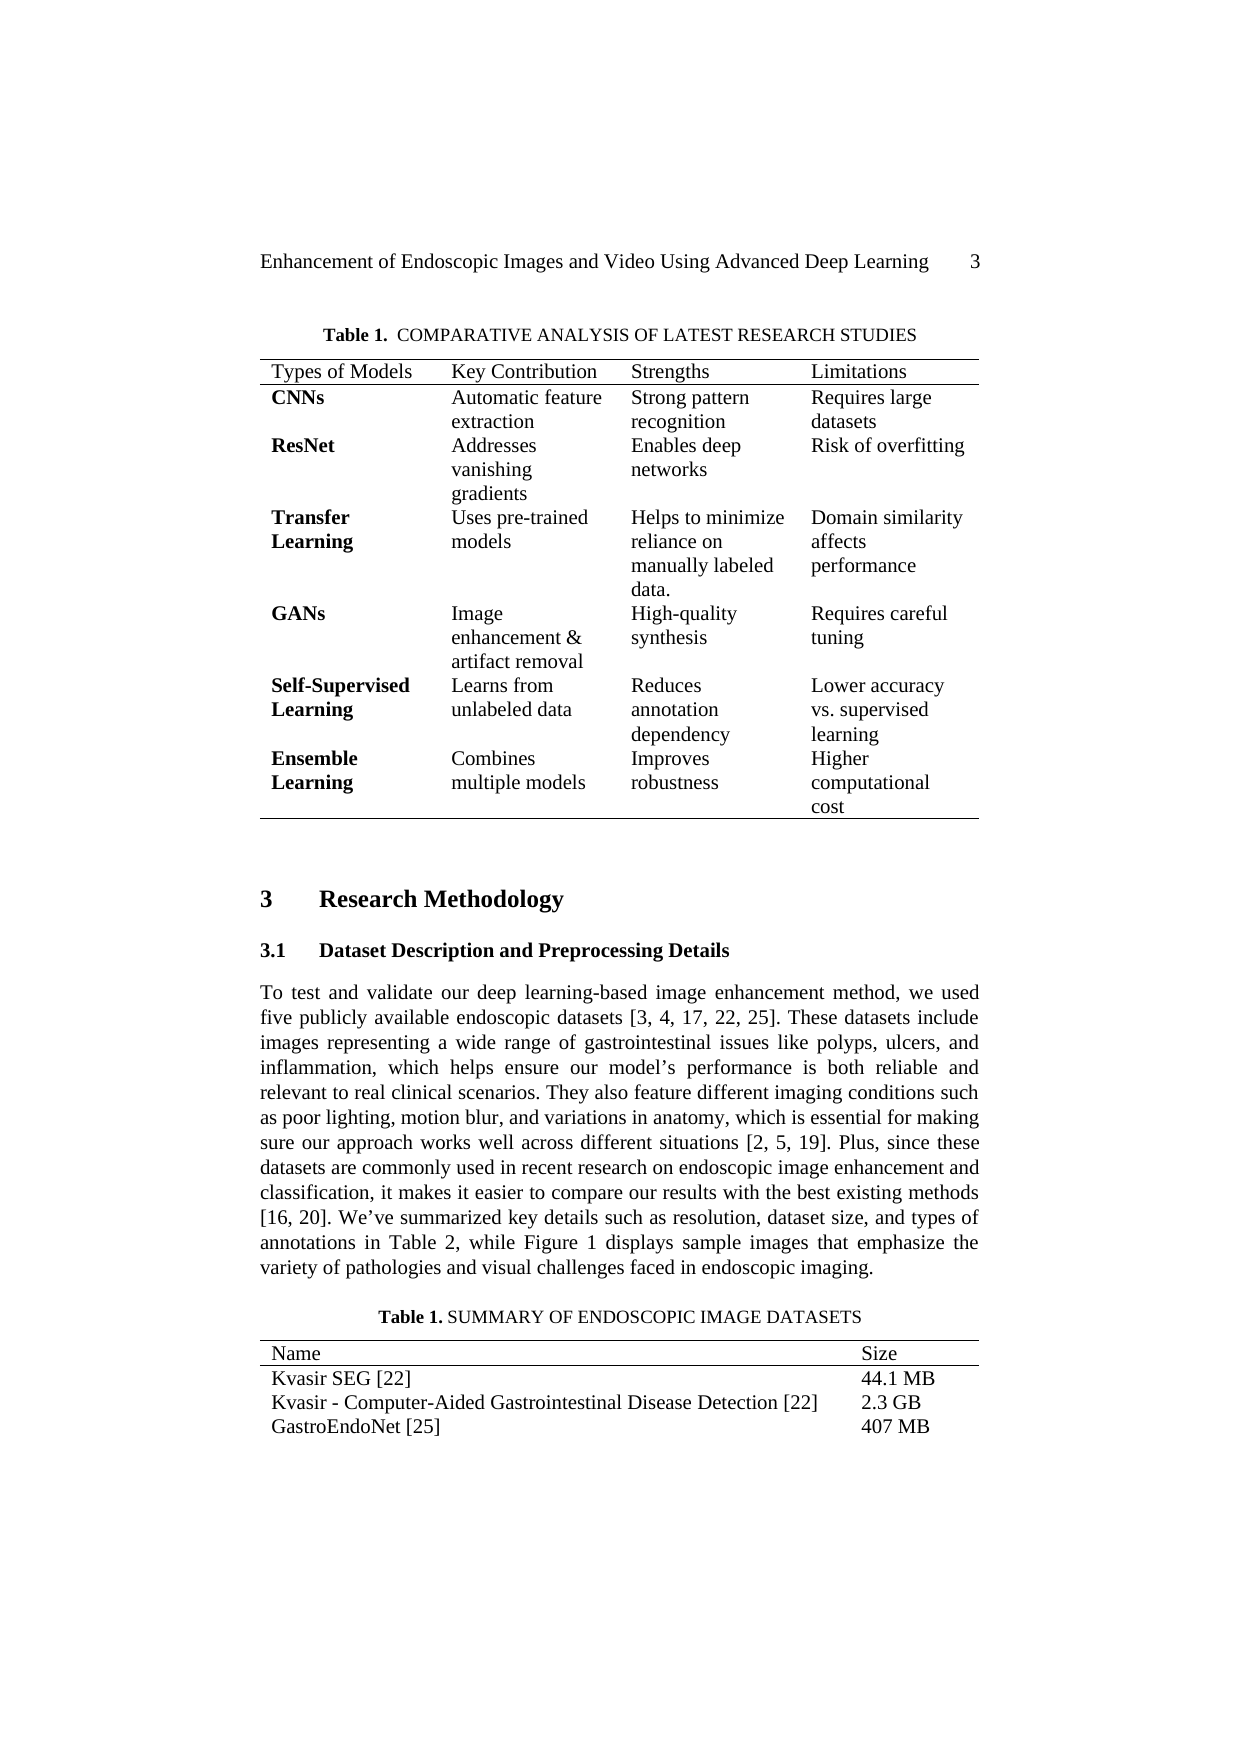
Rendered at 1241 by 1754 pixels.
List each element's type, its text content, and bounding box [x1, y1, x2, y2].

table_cell Domain similarity affects performance [800, 505, 979, 601]
table_header Types of Models [260, 360, 440, 383]
table_cell Kvasir - Computer-Aided Gastrointestinal Disease Detection [22] [260, 1390, 850, 1414]
table_cell ResNet [260, 433, 440, 505]
table_cell GastroEndoNet [25] [260, 1414, 850, 1438]
table_cell Requires large datasets [800, 385, 979, 433]
table_header Limitations [800, 360, 979, 383]
table_header Size [850, 1341, 979, 1365]
table_cell Automatic feature extraction [440, 385, 619, 433]
text Table 1. COMPARATIVE ANALYSIS OF LATEST RESEARCH STUDIES [260, 323, 980, 346]
table_cell 407 MB [850, 1414, 979, 1438]
table_cell Reduces annotation dependency [620, 673, 799, 746]
table_cell Helps to minimize reliance on manually labeled data. [620, 505, 799, 601]
table_cell Transfer Learning [260, 505, 440, 601]
table_header Key Contribution [440, 360, 619, 383]
table_cell 2.3 GB [850, 1390, 979, 1414]
text To test and validate our deep learning-based image enhancement method, we used five publicly available endoscopic datasets [3, 4, 17, 22, 25]. These datasets include images representing a wide range of gastrointestinal issues like polyps, ulcers, and inflammation, which helps ensure our model’s performance is both reliable and relevant to real clinical scenarios. They also feature different imaging conditions such as poor lighting, motion blur, and variations in anatomy, which is essential for making sure our approach works well across different situations [2, 5, 19]. Plus, since these datasets are commonly used in recent research on endoscopic image enhancement and classification, it makes it easier to compare our results with the best existing methods [16, 20]. We’ve summarized key details such as resolution, dataset size, and types of annotations in Table 2, while Figure 1 displays sample images that emphasize the variety of pathologies and visual challenges faced in endoscopic imaging. [260, 979, 980, 1279]
table_cell Uses pre-trained models [440, 505, 619, 601]
table_cell High-quality synthesis [620, 601, 799, 673]
subtitle Dataset Description and Preprocessing Details [260, 937, 980, 962]
table_cell Enables deep networks [620, 433, 799, 505]
table_cell Lower accuracy vs. supervised learning [800, 673, 979, 746]
subtitle Research Methodology [260, 881, 980, 912]
table_cell Strong pattern recognition [620, 385, 799, 433]
table_cell Image enhancement & artifact removal [440, 601, 619, 673]
table_cell CNNs [260, 385, 440, 433]
table_header Strengths [620, 360, 799, 383]
table_cell Learns from unlabeled data [440, 673, 619, 746]
table_cell Addresses vanishing gradients [440, 433, 619, 505]
table_cell Improves robustness [620, 746, 799, 818]
table_cell GANs [260, 601, 440, 673]
table_cell Combines multiple models [440, 746, 619, 818]
table_header Name [260, 1341, 850, 1365]
table_cell Kvasir SEG [22] [260, 1366, 850, 1390]
table_cell Higher computational cost [800, 746, 979, 818]
table_cell Self-Supervised Learning [260, 673, 440, 746]
table_cell Ensemble Learning [260, 746, 440, 818]
table_cell Risk of overfitting [800, 433, 979, 505]
table_cell Requires careful tuning [800, 601, 979, 673]
table_cell 44.1 MB [850, 1366, 979, 1390]
text Table 2. SUMMARY OF ENDOSCOPIC IMAGE DATASETS [260, 1304, 980, 1327]
